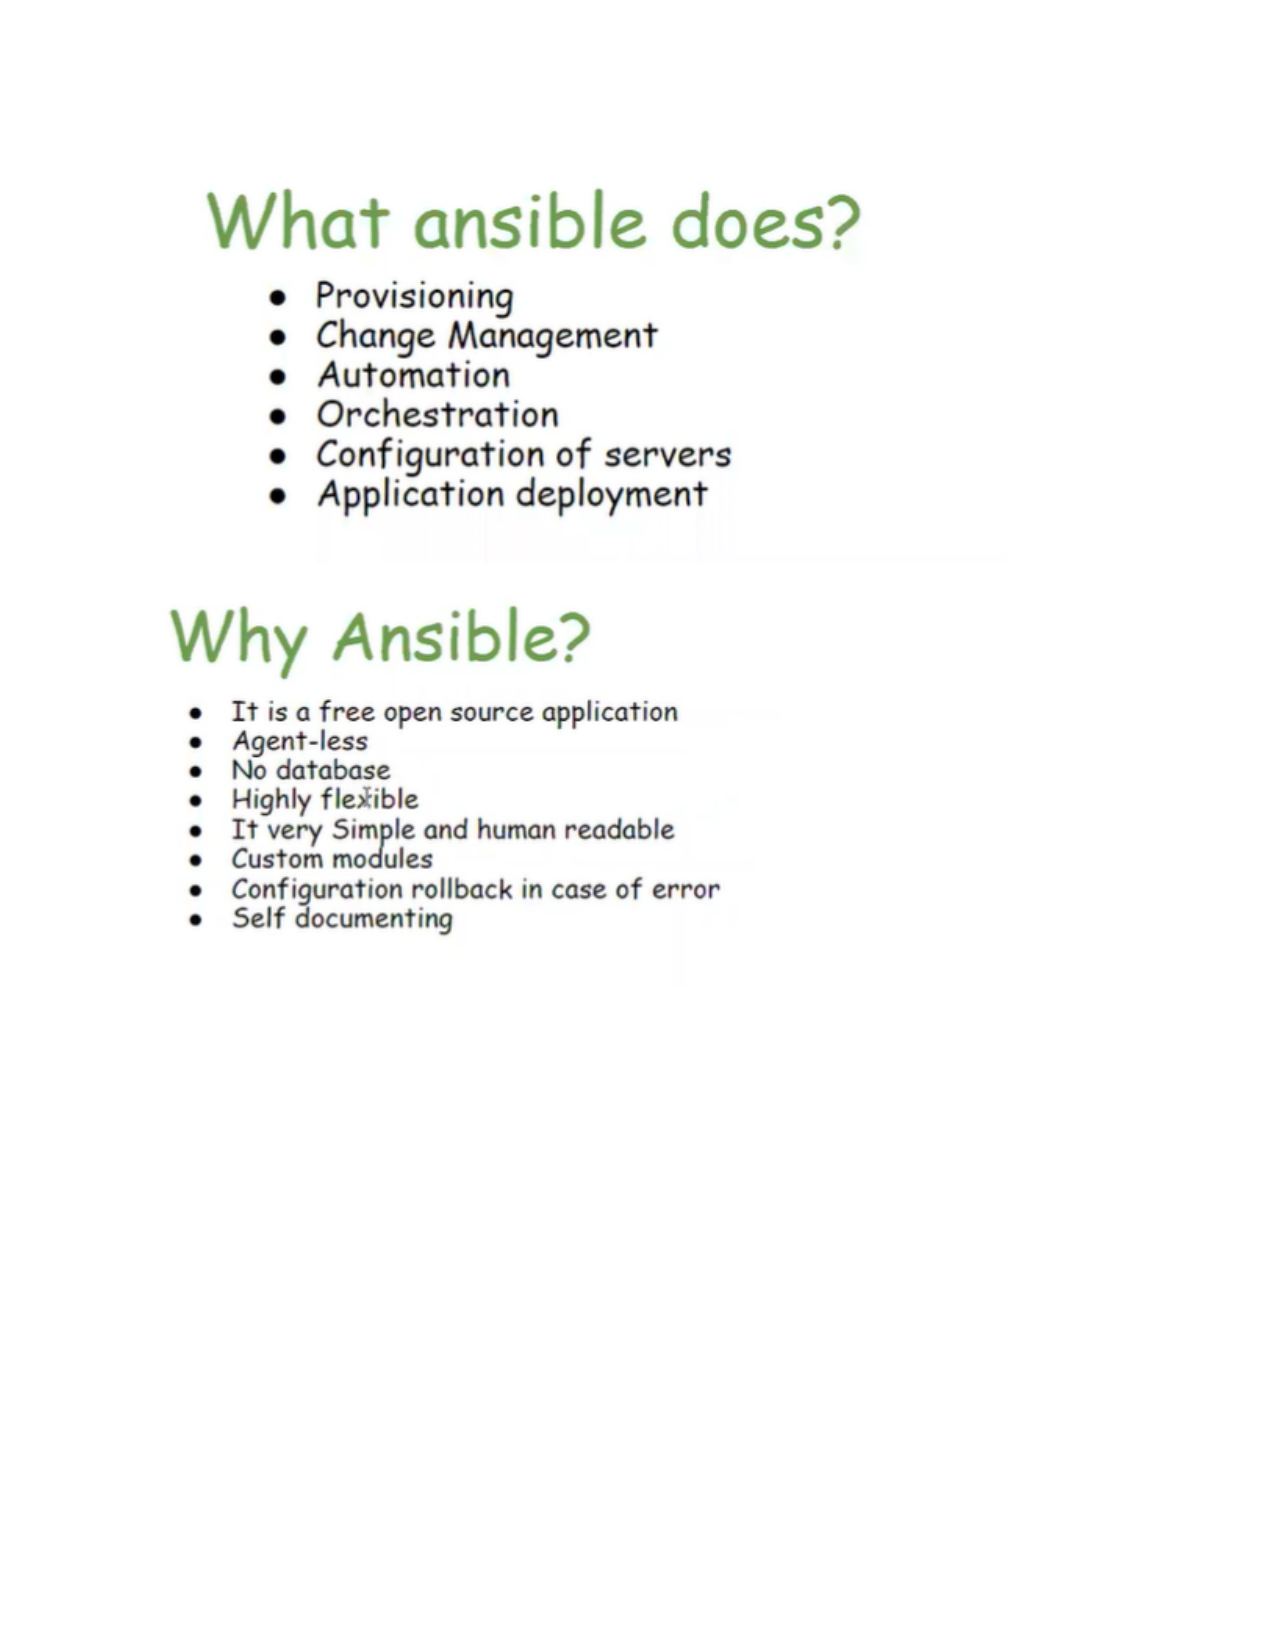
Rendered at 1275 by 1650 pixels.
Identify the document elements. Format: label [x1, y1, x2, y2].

picture [150, 150, 1007, 564]
picture [150, 582, 782, 988]
